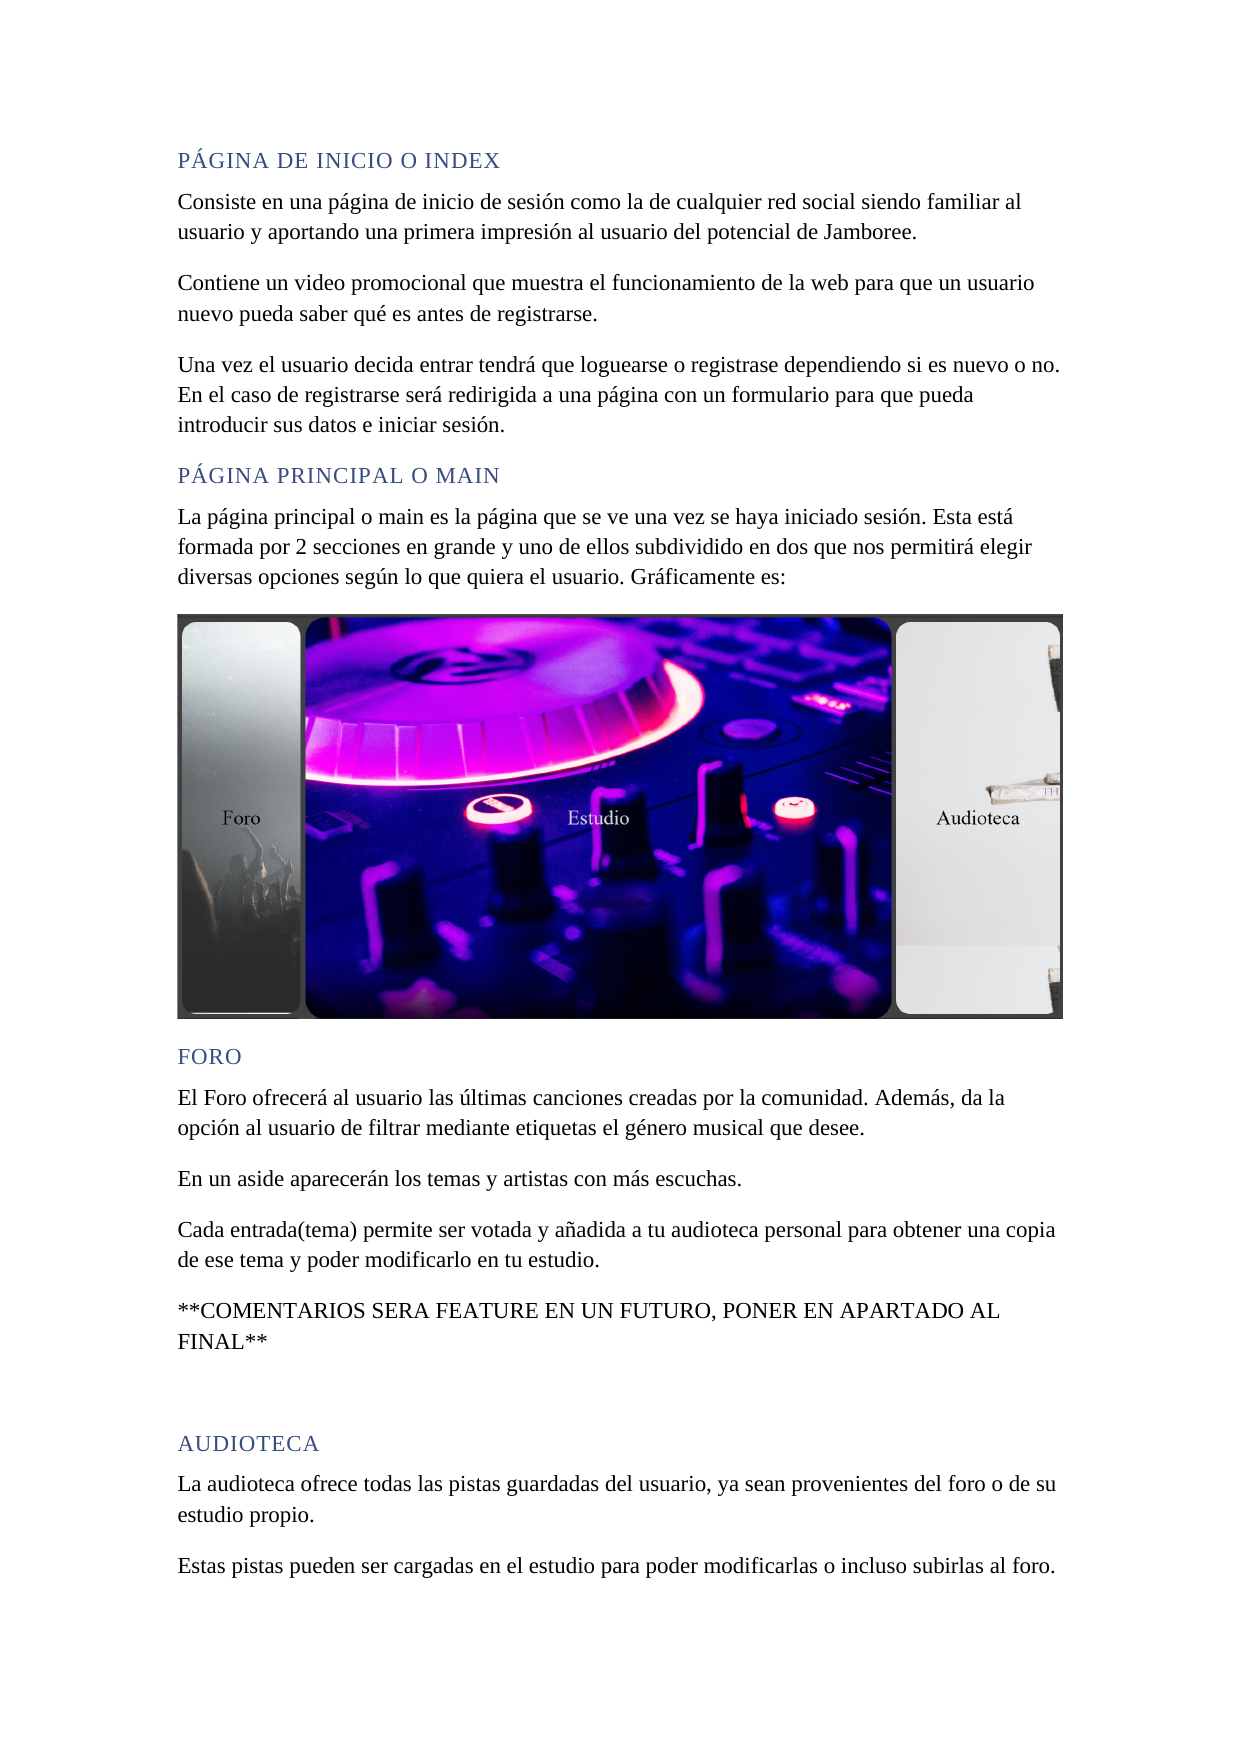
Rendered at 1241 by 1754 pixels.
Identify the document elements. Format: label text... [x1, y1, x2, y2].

text El Foro ofrecerá al usuario las últimas canciones creadas por la comunidad. Además, da la opción al usuario de filtrar mediante etiquetas el género musical que desee. [177, 1084, 1063, 1141]
text Página de inicio o Index [177, 148, 1063, 174]
picture [177, 614, 1063, 1019]
text En un aside aparecerán los temas y artistas con más escuchas. [177, 1165, 1063, 1192]
text La audioteca ofrece todas las pistas guardadas del usuario, ya sean provenientes del foro o de su estudio propio. [177, 1471, 1063, 1527]
text Audioteca [177, 1430, 1063, 1456]
text Consiste en una página de inicio de sesión como la de cualquier red social siendo familiar al usuario y aportando una primera impresión al usuario del potencial de Jamboree. [177, 188, 1063, 245]
text Contiene un video promocional que muestra el funcionamiento de la web para que un usuario nuevo pueda saber qué es antes de registrarse. [177, 269, 1063, 326]
text Estas pistas pueden ser cargadas en el estudio para poder modificarlas o incluso subirlas al foro. [177, 1552, 1063, 1578]
text Cada entrada(tema) permite ser votada y añadida a tu audioteca personal para obtener una copia de ese tema y poder modificarlo en tu estudio. [177, 1216, 1063, 1273]
text La página principal o main es la página que se ve una vez se haya iniciado sesión. Esta está formada por 2 secciones en grande y uno de ellos subdividido en dos que nos permitirá elegir diversas opciones según lo que quiera el usuario. Gráficamente es: [177, 503, 1063, 589]
text Página principal o main [177, 462, 1063, 488]
text Foro [177, 1043, 1063, 1070]
text **COMENTARIOS SERA FEATURE EN UN FUTURO, PONER EN APARTADO AL FINAL** [177, 1298, 1063, 1354]
text Una vez el usuario decida entrar tendrá que loguearse o registrase dependiendo si es nuevo o no. En el caso de registrarse será redirigida a una página con un formulario para que pueda introducir sus datos e iniciar sesión. [177, 351, 1063, 437]
